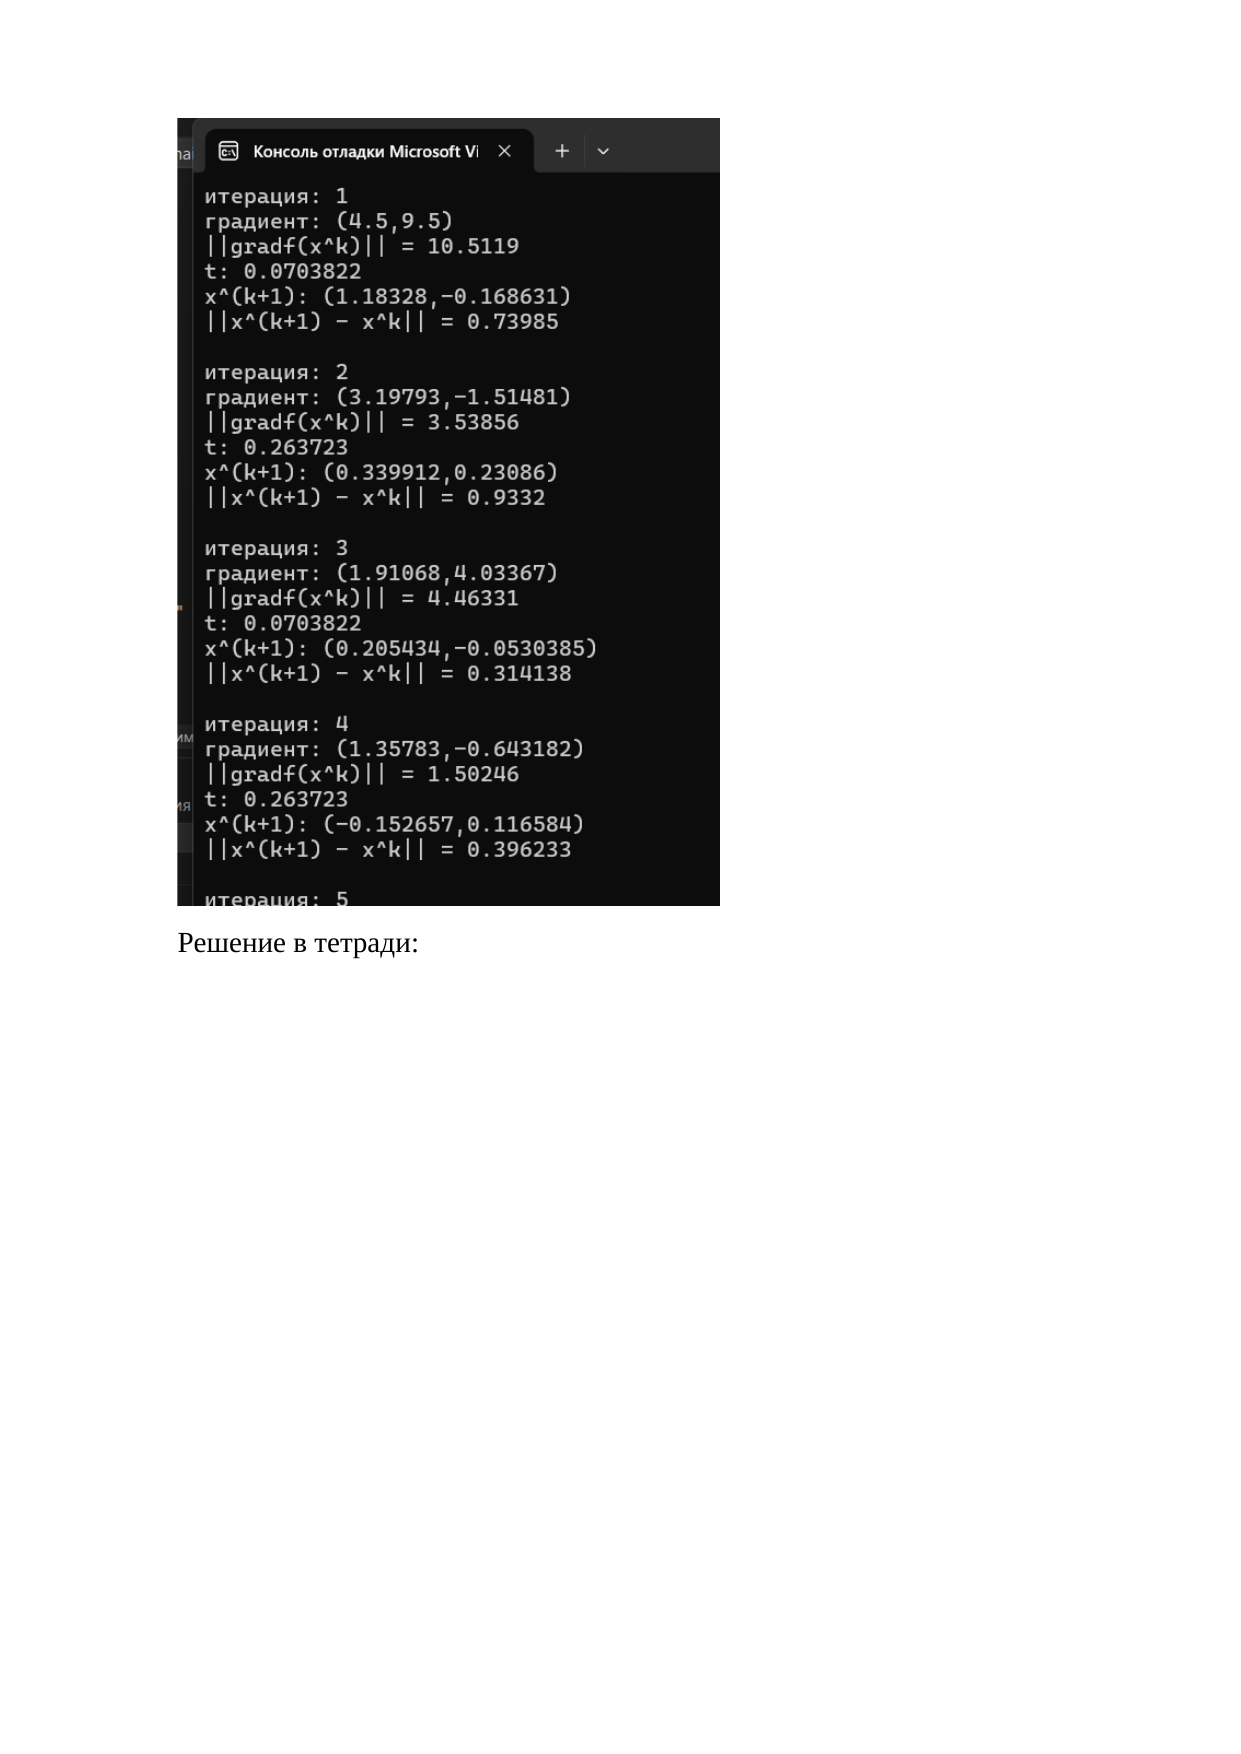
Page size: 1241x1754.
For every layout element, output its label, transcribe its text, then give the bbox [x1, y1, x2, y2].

text Решение в тетради: [177, 925, 1152, 958]
picture [177, 118, 720, 906]
